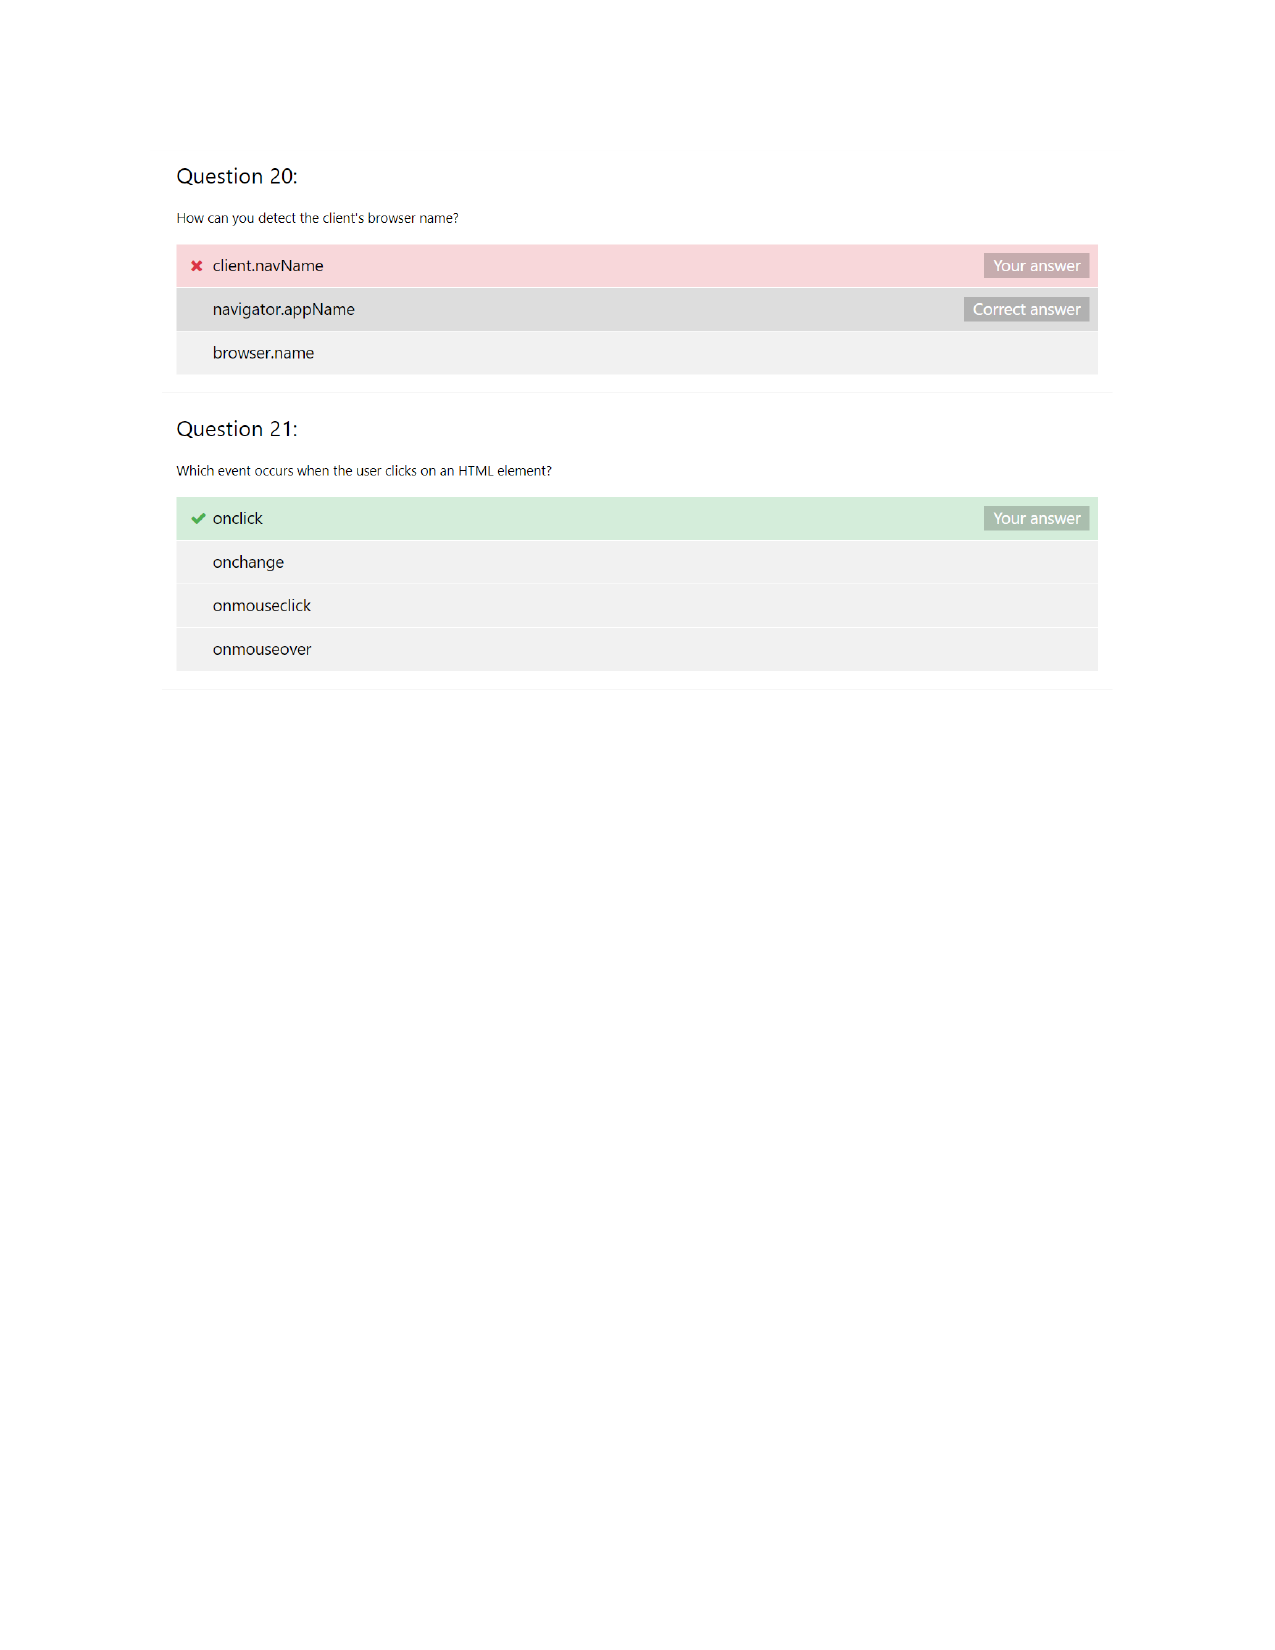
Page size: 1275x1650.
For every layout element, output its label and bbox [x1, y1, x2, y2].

picture [150, 150, 1125, 690]
